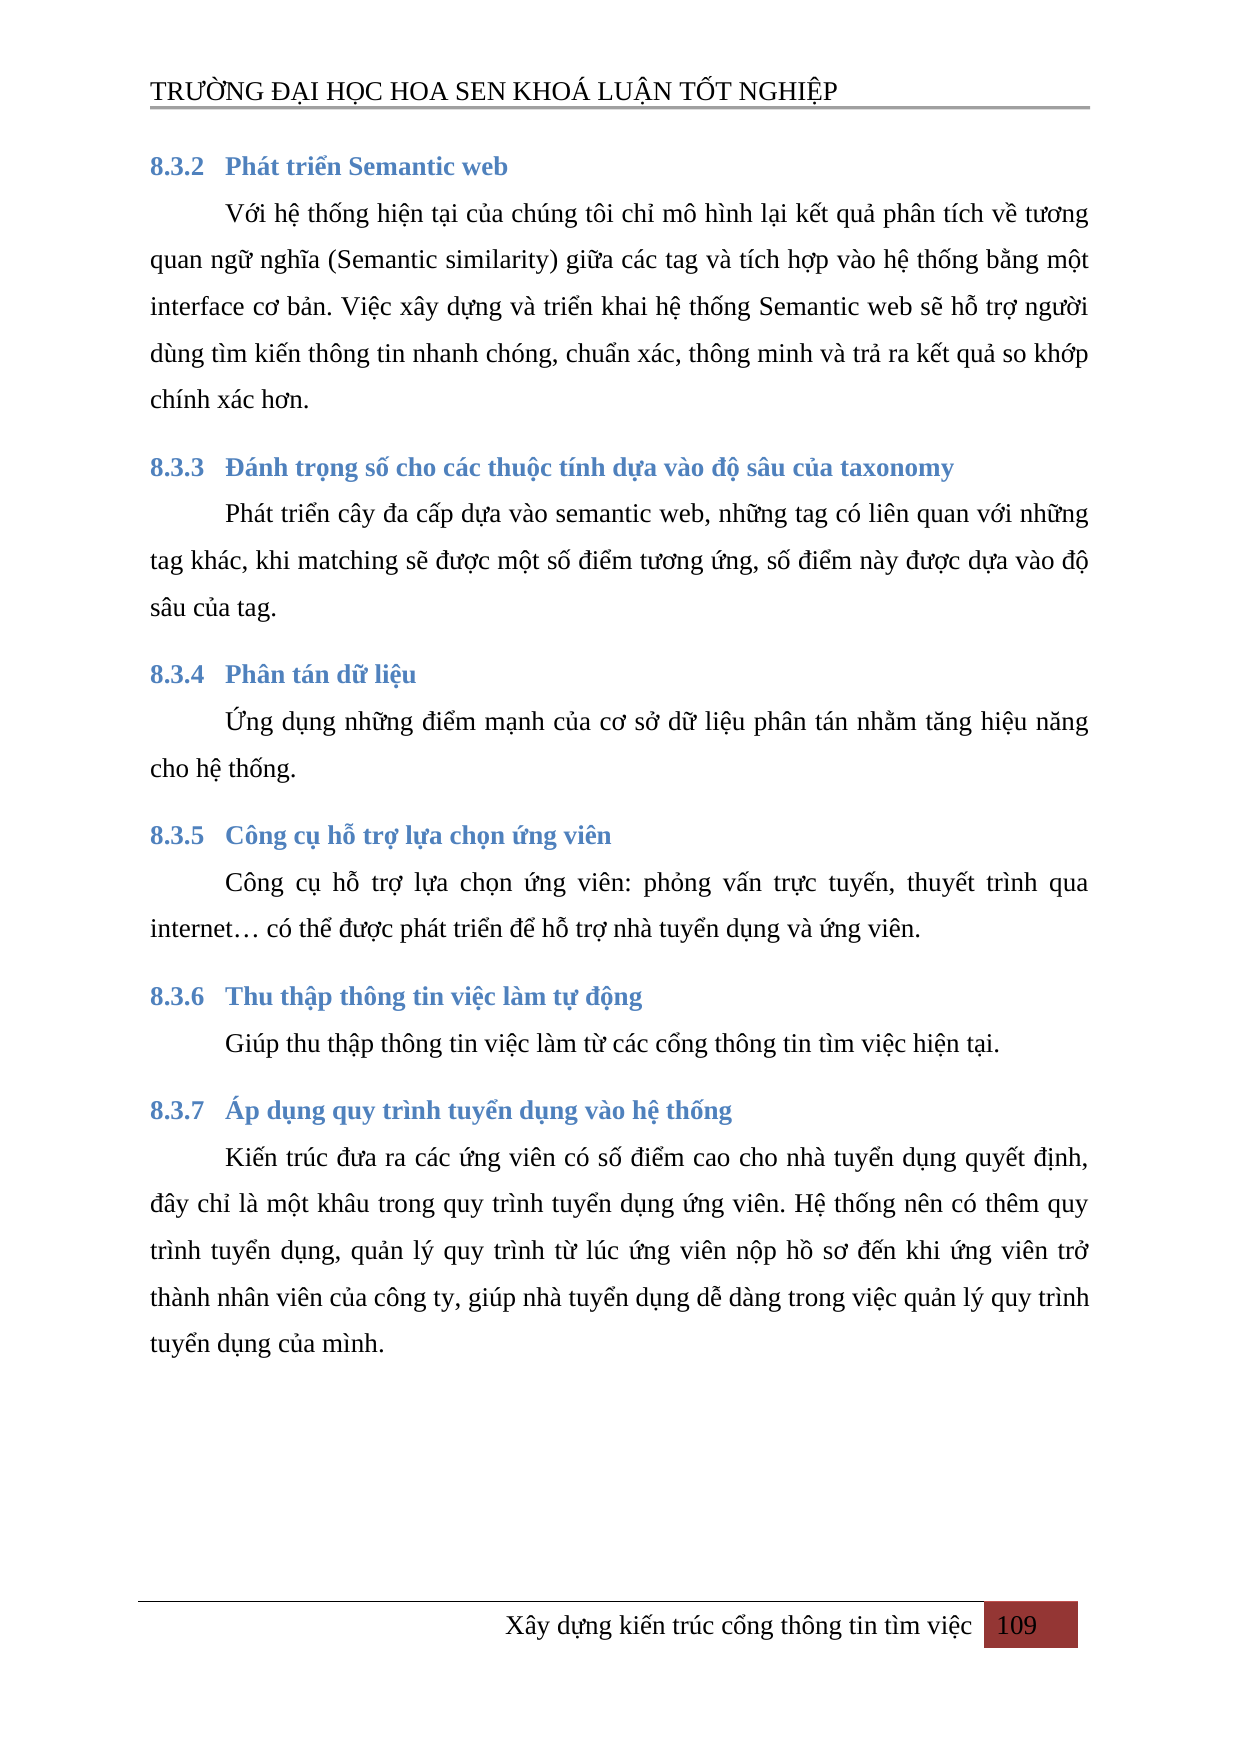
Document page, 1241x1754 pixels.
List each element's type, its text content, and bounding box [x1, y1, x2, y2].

text Ứng dụng những điểm mạnh của cơ sở dữ liệu phân tán nhằm tăng hiệu năng cho hệ thống. [150, 705, 1090, 783]
text Phát triển cây đa cấp dựa vào semantic web, những tag có liên quan với những tag khác, khi matching sẽ được một số điểm tương ứng, số điểm này được dựa vào độ sâu của tag. [150, 497, 1090, 622]
text Giúp thu thập thông tin việc làm từ các cổng thông tin tìm việc hiện tại. [225, 1027, 1090, 1058]
subtitle Phân tán dữ liệu [150, 658, 1090, 689]
text Kiến trúc đưa ra các ứng viên có số điểm cao cho nhà tuyển dụng quyết định, đây chỉ là một khâu trong quy trình tuyển dụng ứng viên. Hệ thống nên có thêm quy trình tuyển dụng, quản lý quy trình từ lúc ứng viên nộp hồ sơ đến khi ứng viên trở thành nhân viên của công ty, giúp nhà tuyển dụng dễ dàng trong việc quản lý quy trình tuyển dụng của mình. [150, 1141, 1090, 1359]
subtitle Đánh trọng số cho các thuộc tính dựa vào độ sâu của taxonomy [150, 451, 1090, 482]
subtitle Công cụ hỗ trợ lựa chọn ứng viên [150, 819, 1090, 850]
subtitle Thu thập thông tin việc làm tự động [150, 980, 1090, 1011]
subtitle Áp dụng quy trình tuyển dụng vào hệ thống [150, 1094, 1090, 1125]
subtitle Phát triển Semantic web [150, 150, 1090, 181]
text Với hệ thống hiện tại của chúng tôi chỉ mô hình lại kết quả phân tích về tương quan ngữ nghĩa (Semantic similarity) giữa các tag và tích hợp vào hệ thống bằng một interface cơ bản. Việc xây dựng và triển khai hệ thống Semantic web sẽ hỗ trợ người dùng tìm kiến thông tin nhanh chóng, chuẩn xác, thông minh và trả ra kết quả so khớp chính xác hơn. [150, 197, 1090, 414]
text Công cụ hỗ trợ lựa chọn ứng viên: phỏng vấn trực tuyến, thuyết trình qua internet… có thể được phát triển để hỗ trợ nhà tuyển dụng và ứng viên. [150, 866, 1090, 944]
